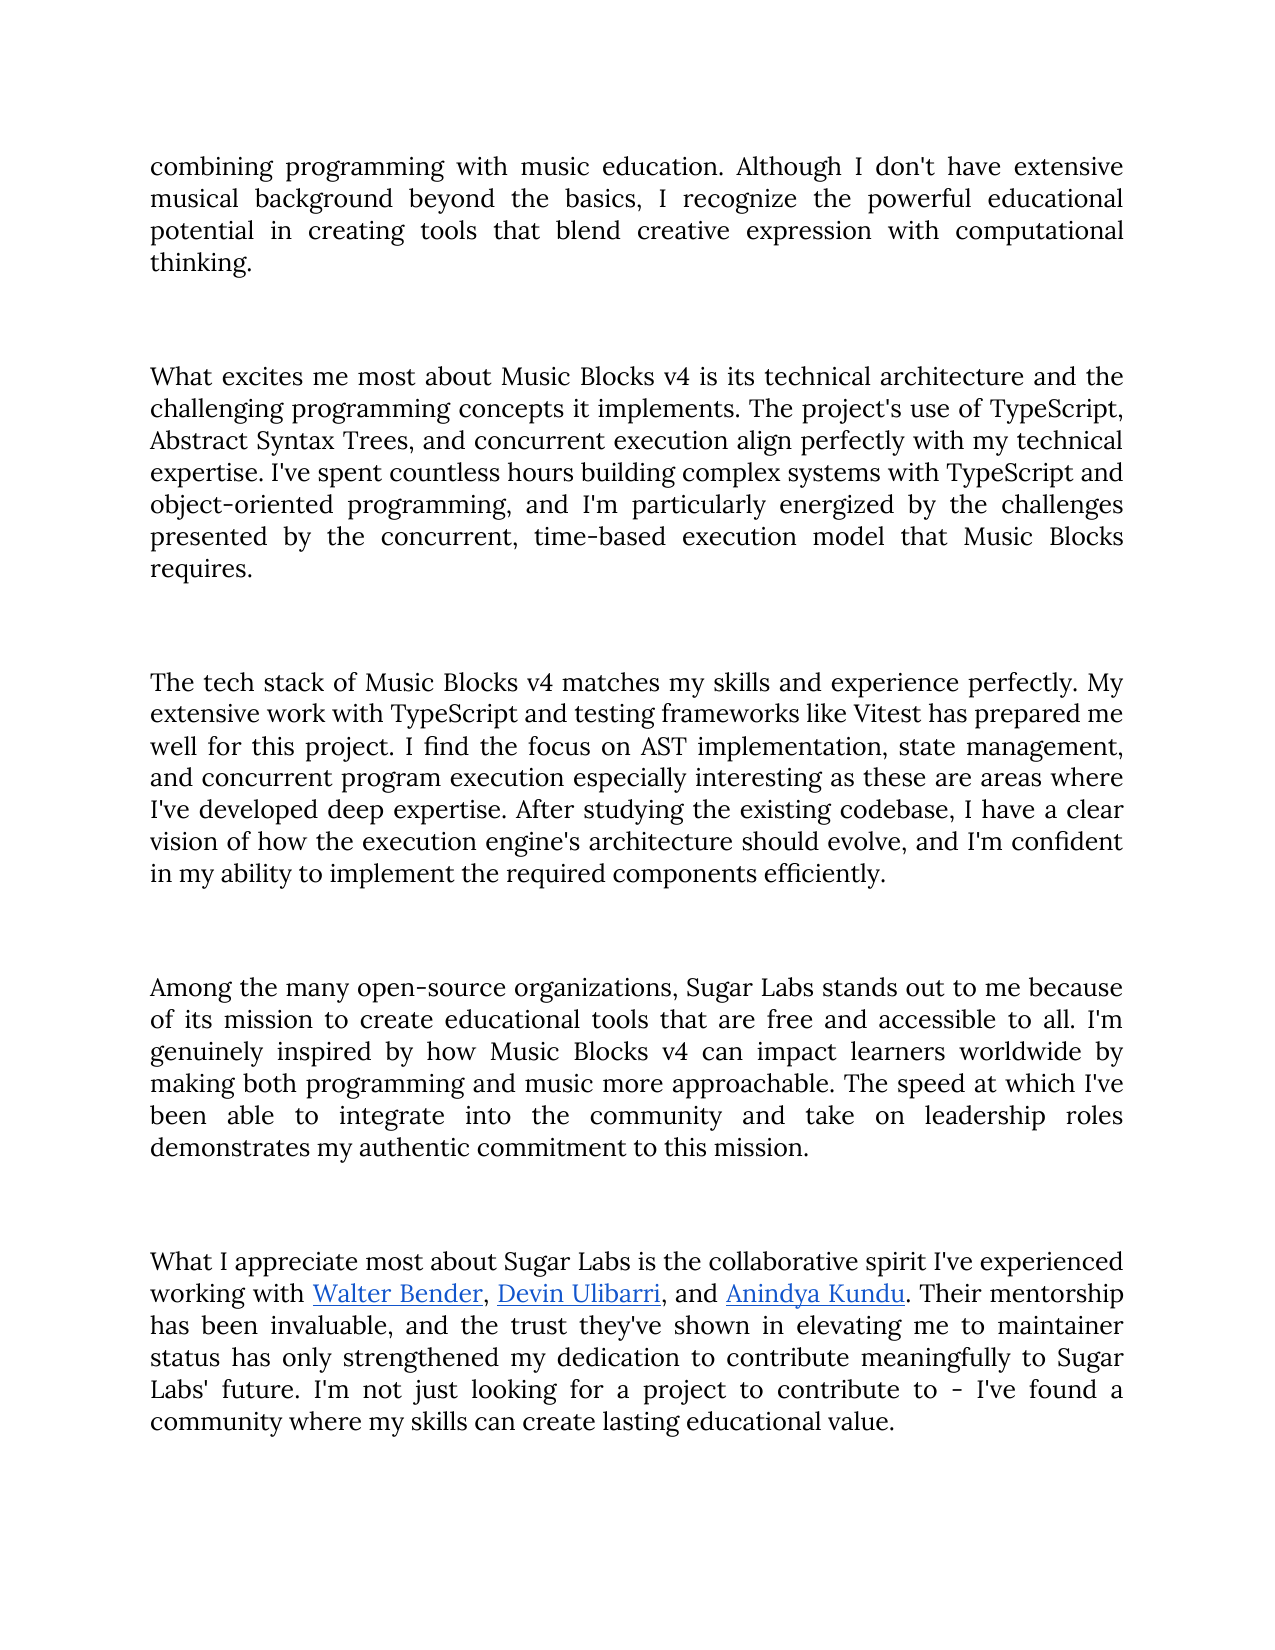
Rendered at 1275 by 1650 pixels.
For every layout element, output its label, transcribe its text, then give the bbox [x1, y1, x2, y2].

text The tech stack of Music Blocks v4 matches my skills and experience perfectly. My extensive work with TypeScript and testing frameworks like Vitest has prepared me well for this project. I find the focus on AST implementation, state management, and concurrent program execution especially interesting as these are areas where I've developed deep expertise. After studying the existing codebase, I have a clear vision of how the execution engine's architecture should evolve, and I'm confident in my ability to implement the required components efficiently. [150, 666, 1125, 889]
text What excites me most about Music Blocks v4 is its technical architecture and the challenging programming concepts it implements. The project's use of TypeScript, Abstract Syntax Trees, and concurrent execution align perfectly with my technical expertise. I've spent countless hours building complex systems with TypeScript and object-oriented programming, and I'm particularly energized by the challenges presented by the concurrent, time-based execution model that Music Blocks requires. [150, 360, 1125, 584]
text What I appreciate most about Sugar Labs is the collaborative spirit I've experienced working with Walter Bender, Devin Ulibarri, and Anindya Kundu. Their mentorship has been invaluable, and the trust they've shown in elevating me to maintainer status has only strengthened my dedication to contribute meaningfully to Sugar Labs' future. I'm not just looking for a project to contribute to - I've found a community where my skills can create lasting educational value. [150, 1245, 1125, 1437]
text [150, 150, 1125, 278]
text Among the many open-source organizations, Sugar Labs stands out to me because of its mission to create educational tools that are free and accessible to all. I'm genuinely inspired by how Music Blocks v4 can impact learners worldwide by making both programming and music more approachable. The speed at which I've been able to integrate into the community and take on leadership roles demonstrates my authentic commitment to this mission. [150, 972, 1125, 1163]
